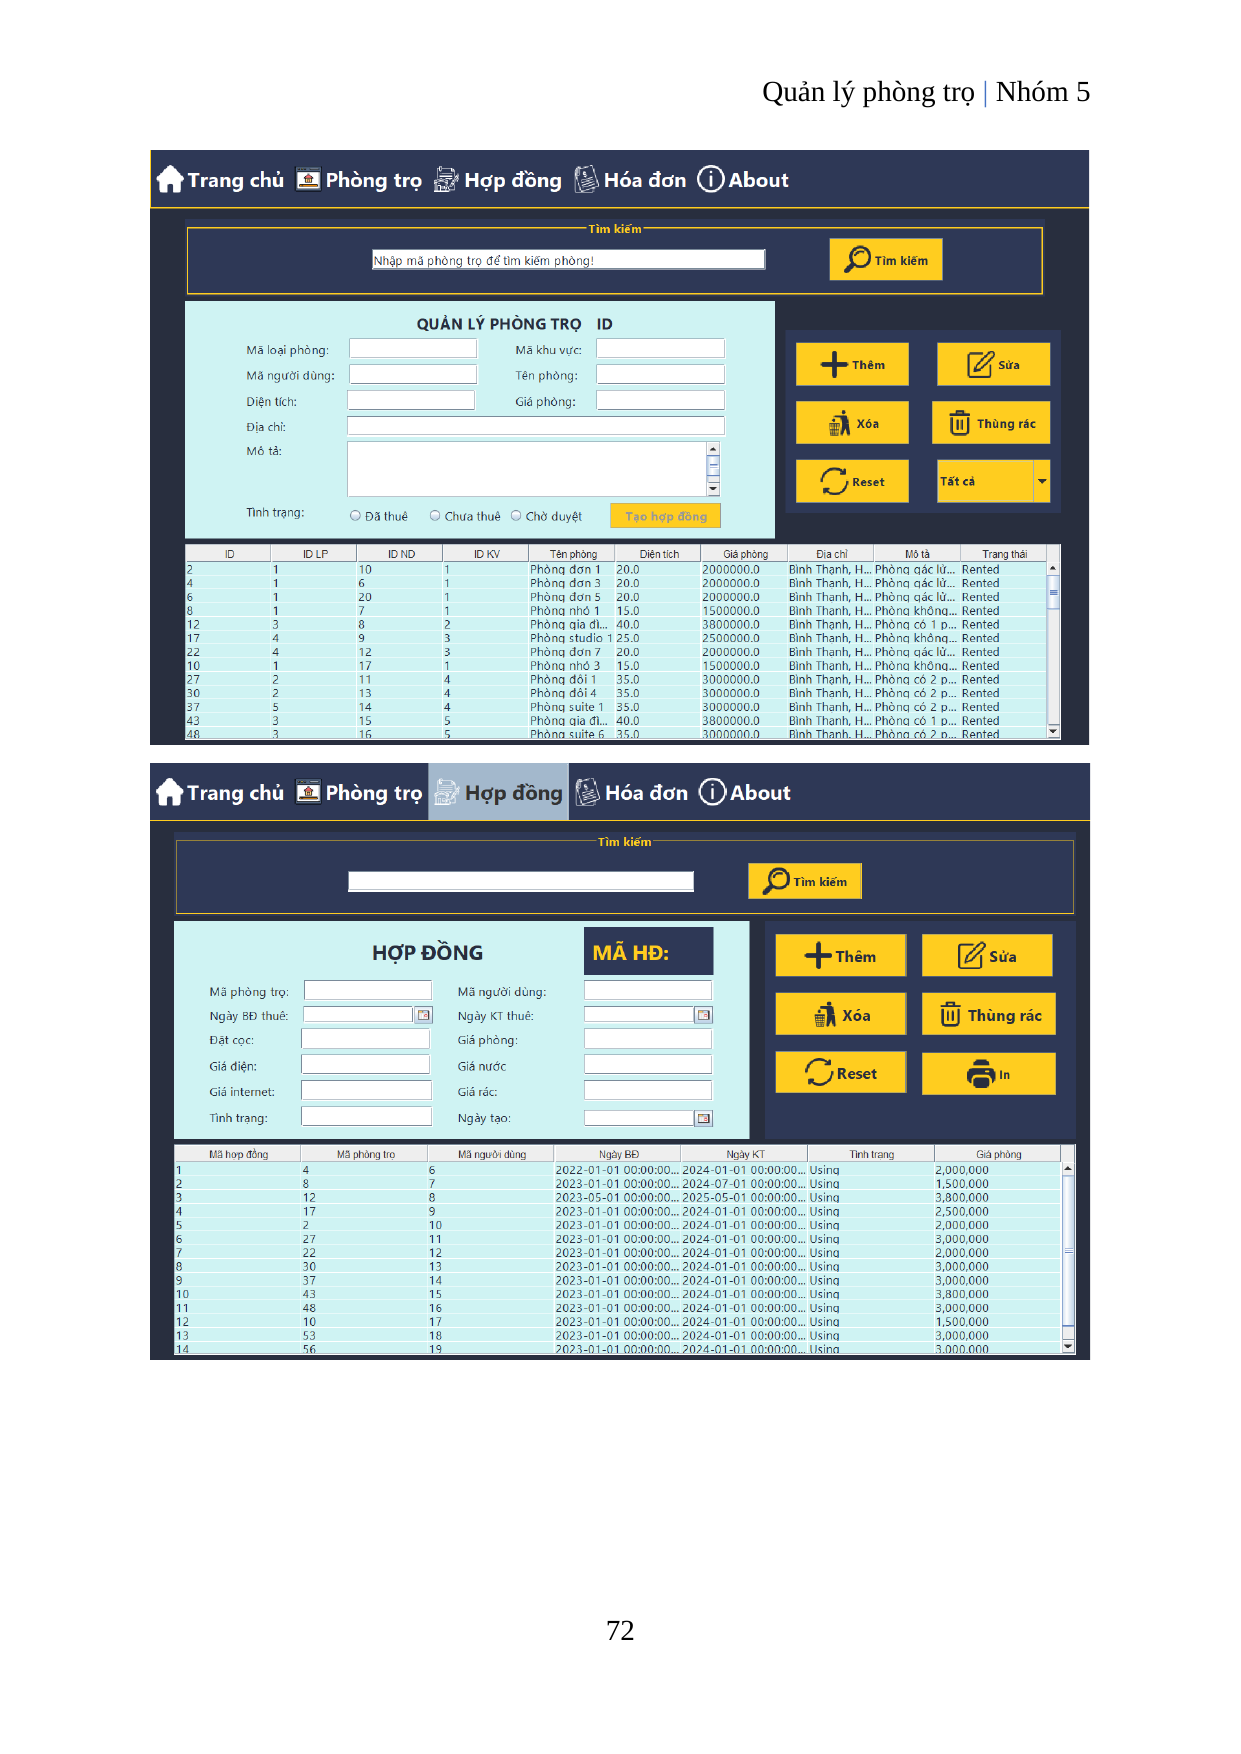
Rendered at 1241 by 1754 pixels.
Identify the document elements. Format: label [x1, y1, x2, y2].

picture [150, 763, 1091, 1360]
picture [150, 150, 1090, 745]
